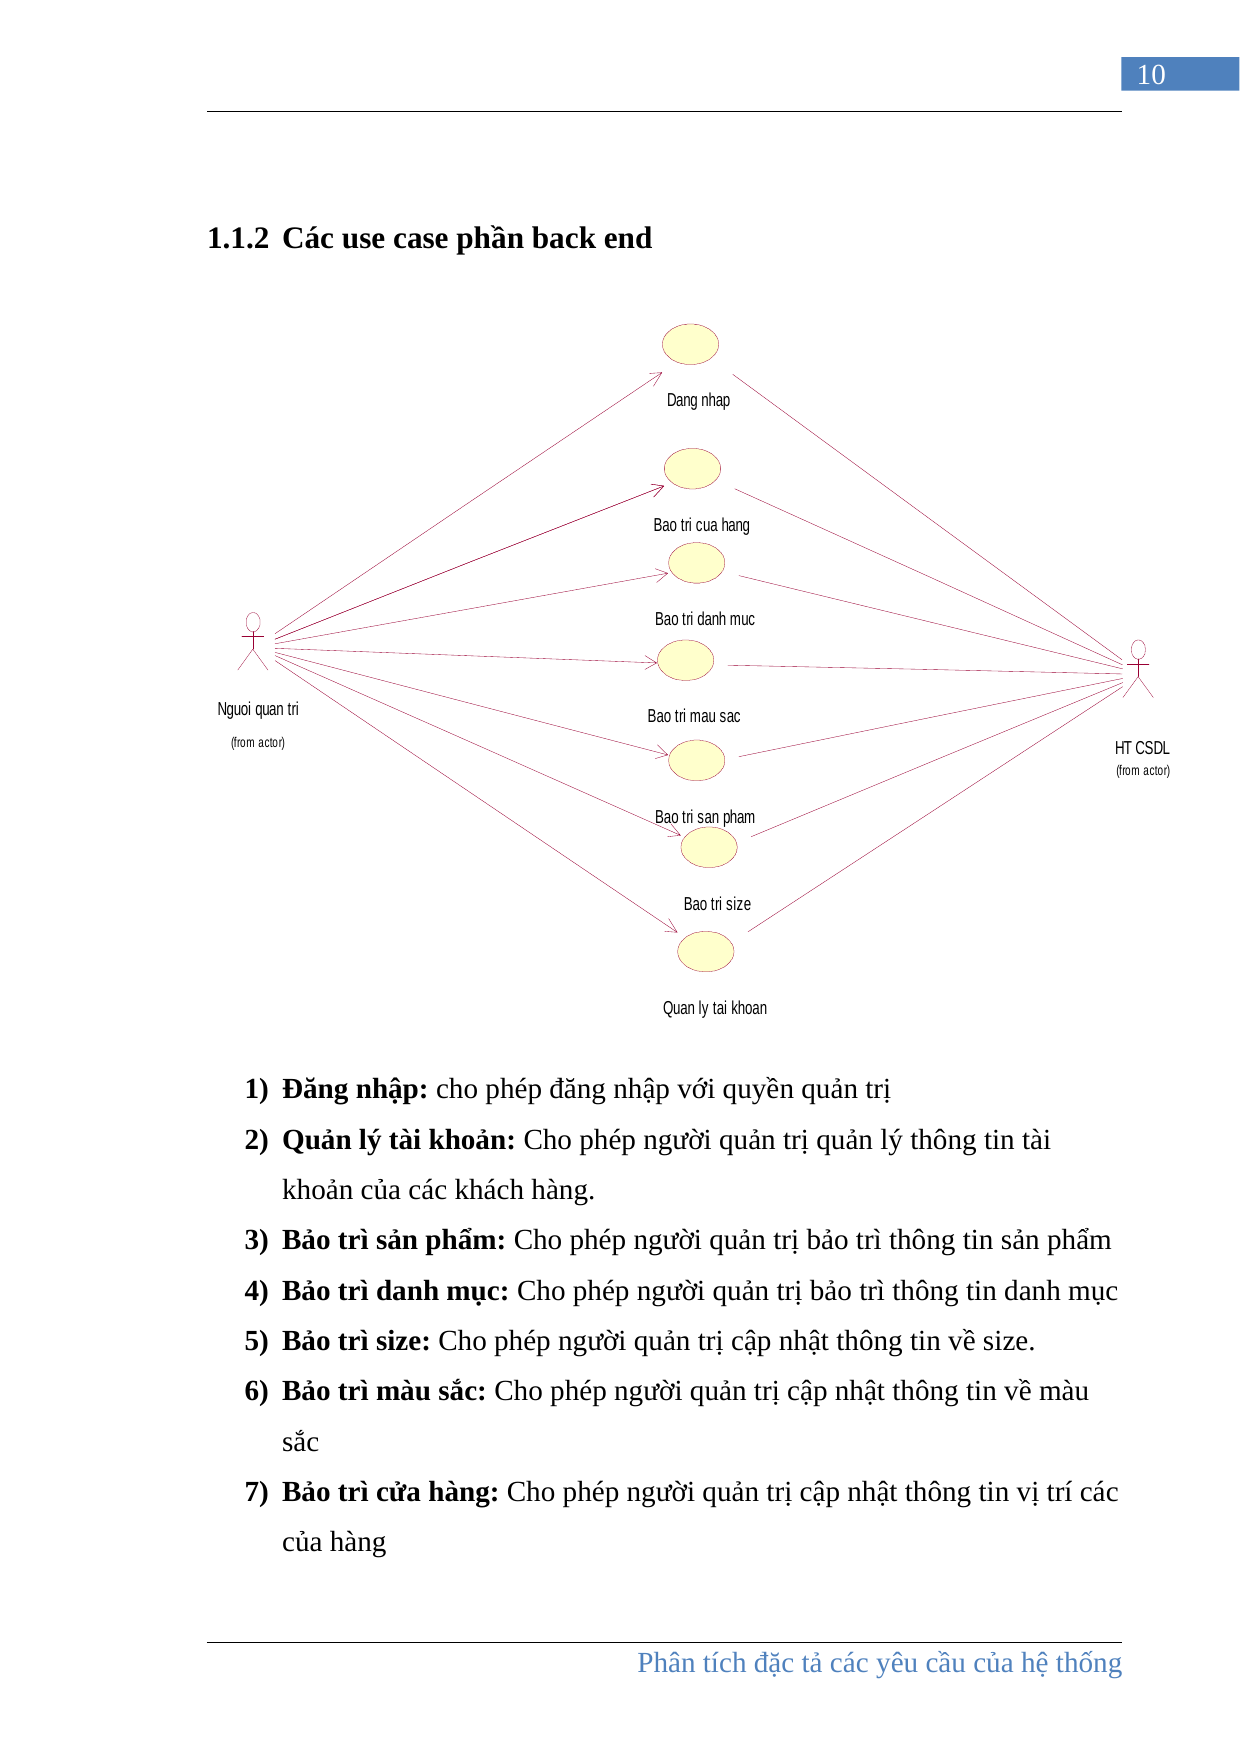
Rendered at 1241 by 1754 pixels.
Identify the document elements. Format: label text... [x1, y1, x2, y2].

subtitle Các use case phần back end [207, 219, 1122, 255]
list Đăng nhập: cho phép đăng nhập với quyền quản trị [244, 1072, 1122, 1105]
list Bảo trì sản phẩm: Cho phép người quản trị bảo trì thông tin sản phẩm [244, 1222, 1122, 1256]
list Bảo trì cửa hàng: Cho phép người quản trị cập nhật thông tin vị trí các của hàng [244, 1474, 1122, 1558]
list Bảo trì danh mục: Cho phép người quản trị bảo trì thông tin danh mục [244, 1273, 1122, 1306]
list Bảo trì size: Cho phép người quản trị cập nhật thông tin về size. [244, 1323, 1122, 1357]
list Bảo trì màu sắc: Cho phép người quản trị cập nhật thông tin về màu sắc [244, 1373, 1122, 1457]
list Quản lý tài khoản: Cho phép người quản trị quản lý thông tin tài khoản của các khách hàng. [244, 1122, 1122, 1206]
